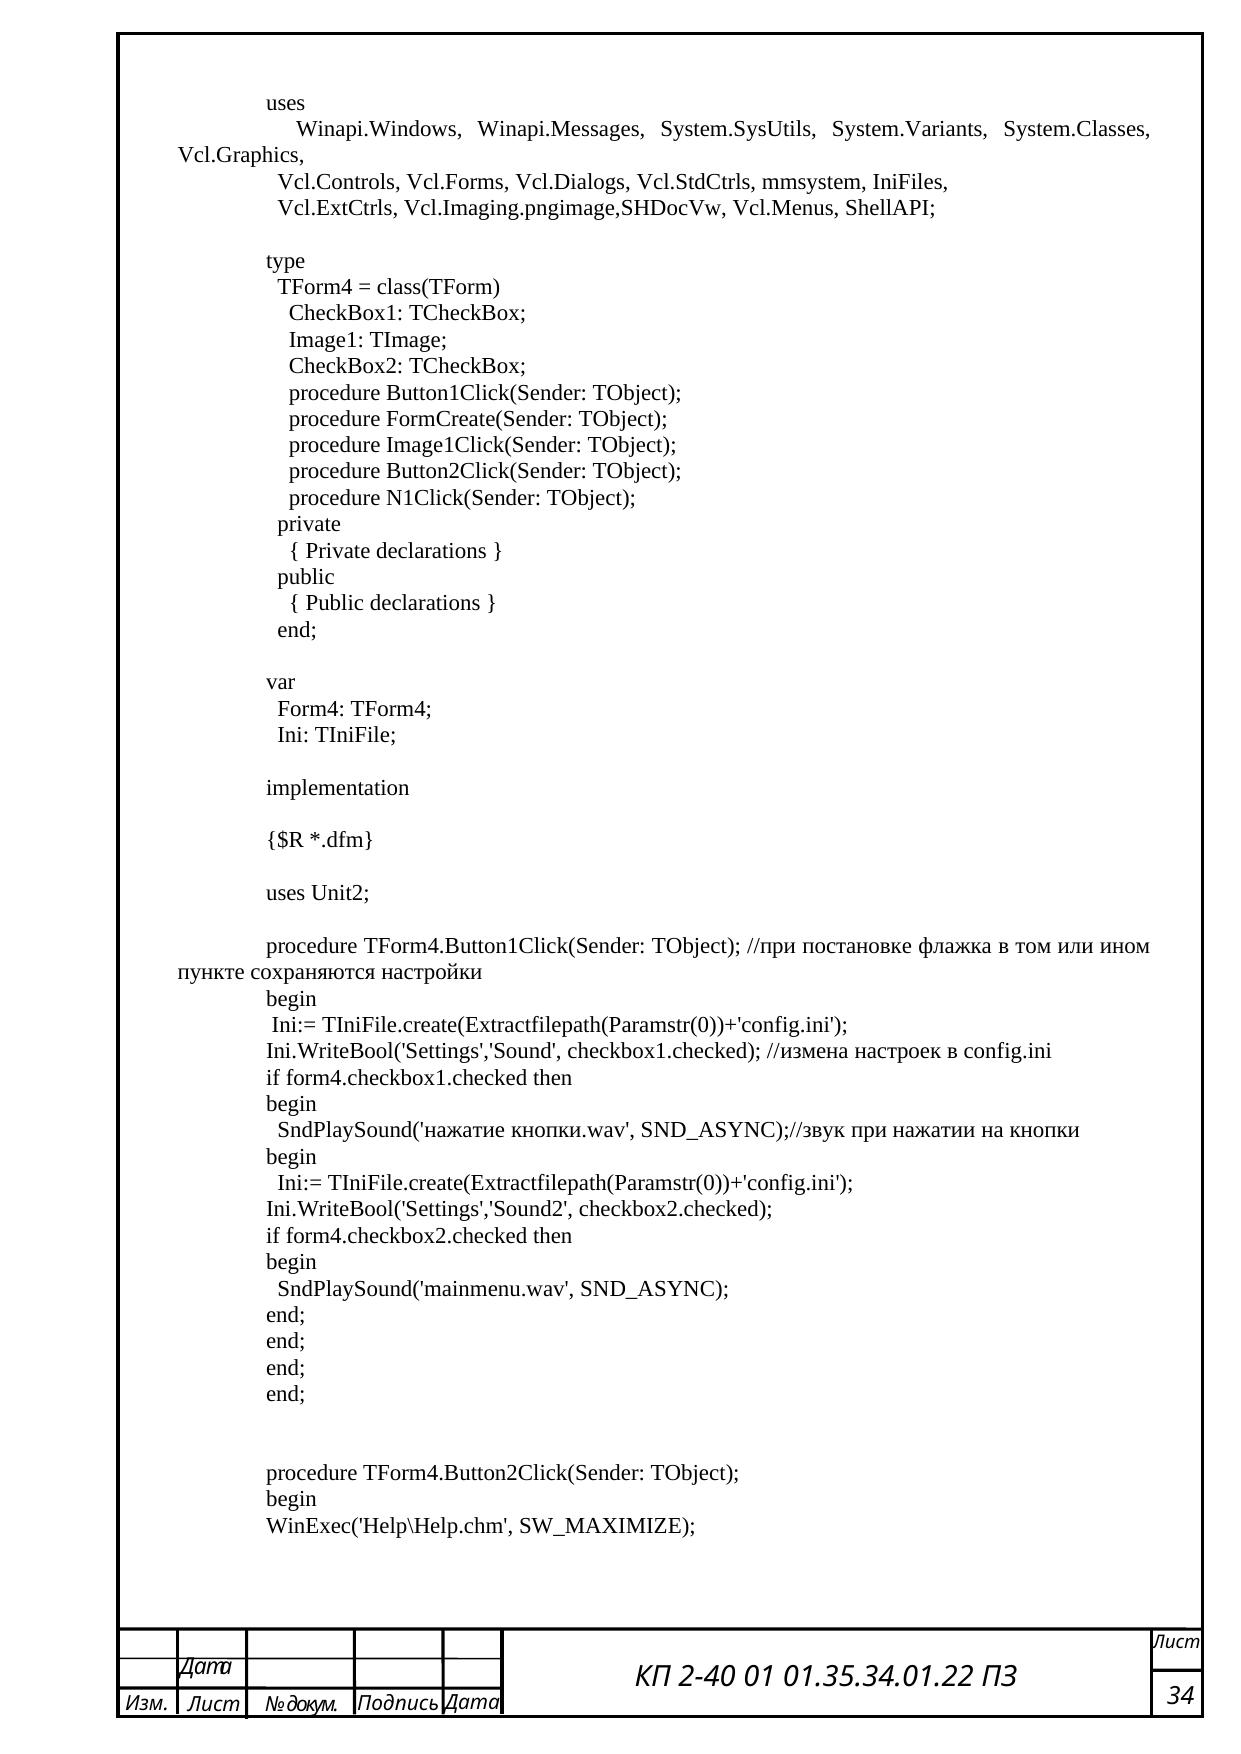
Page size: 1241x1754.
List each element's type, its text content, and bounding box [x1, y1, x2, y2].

text private [177, 510, 1152, 537]
text Ini:= TIniFile.create(Extractfilepath(Paramstr(0))+'config.ini'); [177, 1169, 1152, 1196]
text SndPlaySound('нажатие кнопки.wav', SND_ASYNC);//звук при нажатии на кнопки [177, 1116, 1152, 1143]
text type [177, 247, 1152, 273]
text procedure Image1Click(Sender: TObject); [177, 431, 1152, 458]
text end; [177, 1380, 1152, 1406]
text { Public declarations } [177, 589, 1152, 616]
text SndPlaySound('mainmenu.wav', SND_ASYNC); [177, 1274, 1152, 1301]
text Ini: TIniFile; [177, 721, 1152, 747]
text uses [177, 89, 1152, 115]
text procedure TForm4.Button2Click(Sender: TObject); [177, 1459, 1152, 1485]
text uses Unit2; [177, 879, 1152, 906]
text CheckBox1: TCheckBox; [177, 299, 1152, 326]
text if form4.checkbox2.checked then [177, 1222, 1152, 1248]
text WinExec('Help\Help.chm', SW_MAXIMIZE); [177, 1512, 1152, 1538]
text begin [177, 1090, 1152, 1116]
text if form4.checkbox1.checked then [177, 1064, 1152, 1090]
text var [177, 668, 1152, 695]
text Form4: TForm4; [177, 695, 1152, 721]
text procedure FormCreate(Sender: TObject); [177, 405, 1152, 431]
text end; [177, 1327, 1152, 1354]
text { Private declarations } [177, 537, 1152, 563]
text end; [177, 616, 1152, 642]
text CheckBox2: TCheckBox; [177, 352, 1152, 378]
text Ini.WriteBool('Settings','Sound', checkbox1.checked); //измена настроек в config.ini [177, 1037, 1152, 1064]
text end; [177, 1354, 1152, 1380]
text procedure Button2Click(Sender: TObject); [177, 458, 1152, 484]
text end; [177, 1301, 1152, 1327]
text begin [177, 1248, 1152, 1274]
text begin [177, 985, 1152, 1011]
text Winapi.Windows, Winapi.Messages, System.SysUtils, System.Variants, System.Classes, Vcl.Graphics, [177, 115, 1152, 168]
text implementation [177, 774, 1152, 800]
text Ini:= TIniFile.create(Extractfilepath(Paramstr(0))+'config.ini'); [177, 1011, 1152, 1037]
text Vcl.ExtCtrls, Vcl.Imaging.pngimage,SHDocVw, Vcl.Menus, ShellAPI; [177, 194, 1152, 220]
text procedure Button1Click(Sender: TObject); [177, 378, 1152, 405]
text Ini.WriteBool('Settings','Sound2', checkbox2.checked); [177, 1196, 1152, 1222]
text procedure TForm4.Button1Click(Sender: TObject); //при постановке флажка в том или ином пункте сохраняются настройки [177, 932, 1152, 985]
text Vcl.Controls, Vcl.Forms, Vcl.Dialogs, Vcl.StdCtrls, mmsystem, IniFiles, [177, 168, 1152, 194]
text Image1: TImage; [177, 326, 1152, 352]
text procedure N1Click(Sender: TObject); [177, 484, 1152, 510]
text {$R *.dfm} [177, 827, 1152, 853]
text public [177, 563, 1152, 589]
text begin [177, 1143, 1152, 1169]
text begin [177, 1485, 1152, 1512]
text TForm4 = class(TForm) [177, 273, 1152, 299]
